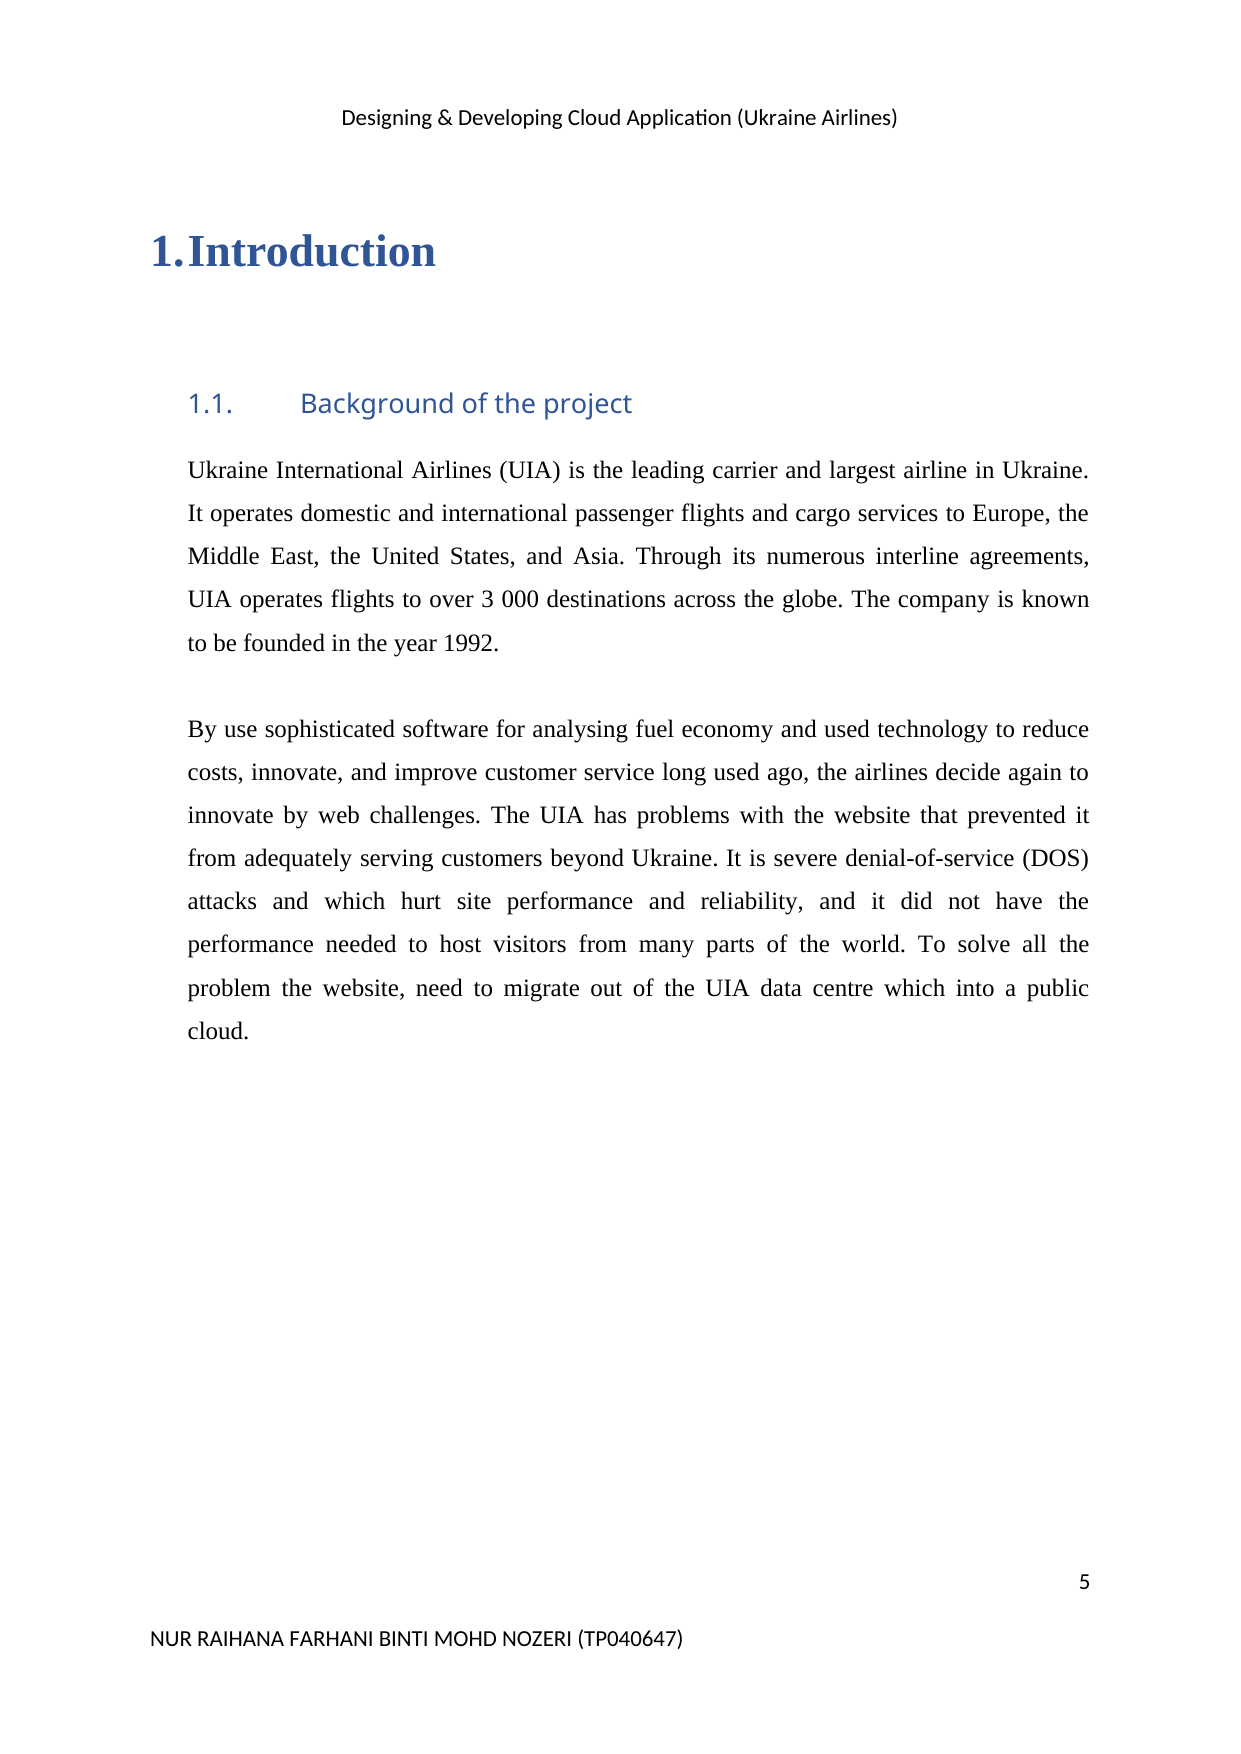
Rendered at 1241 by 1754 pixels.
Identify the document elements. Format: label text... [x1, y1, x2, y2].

subtitle Background of the project [187, 384, 1090, 421]
list Ukraine International Airlines (UIA) is the leading carrier and largest airline in Ukraine. It operates domestic and international passenger flights and cargo services to Europe, the Middle East, the United States, and Asia. Through its numerous interline agreements, UIA operates flights to over 3 000 destinations across the globe. The company is known to be founded in the year 1992. [187, 455, 1090, 656]
list By use sophisticated software for analysing fuel economy and used technology to reduce costs, innovate, and improve customer service long used ago, the airlines decide again to innovate by web challenges. The UIA has problems with the website that prevented it from adequately serving customers beyond Ukraine. It is severe denial-of-service (DOS) attacks and which hurt site performance and reliability, and it did not have the performance needed to host visitors from many parts of the world. To solve all the problem the website, need to migrate out of the UIA data centre which into a public cloud. [187, 714, 1090, 1044]
subtitle Introduction [150, 223, 1090, 276]
